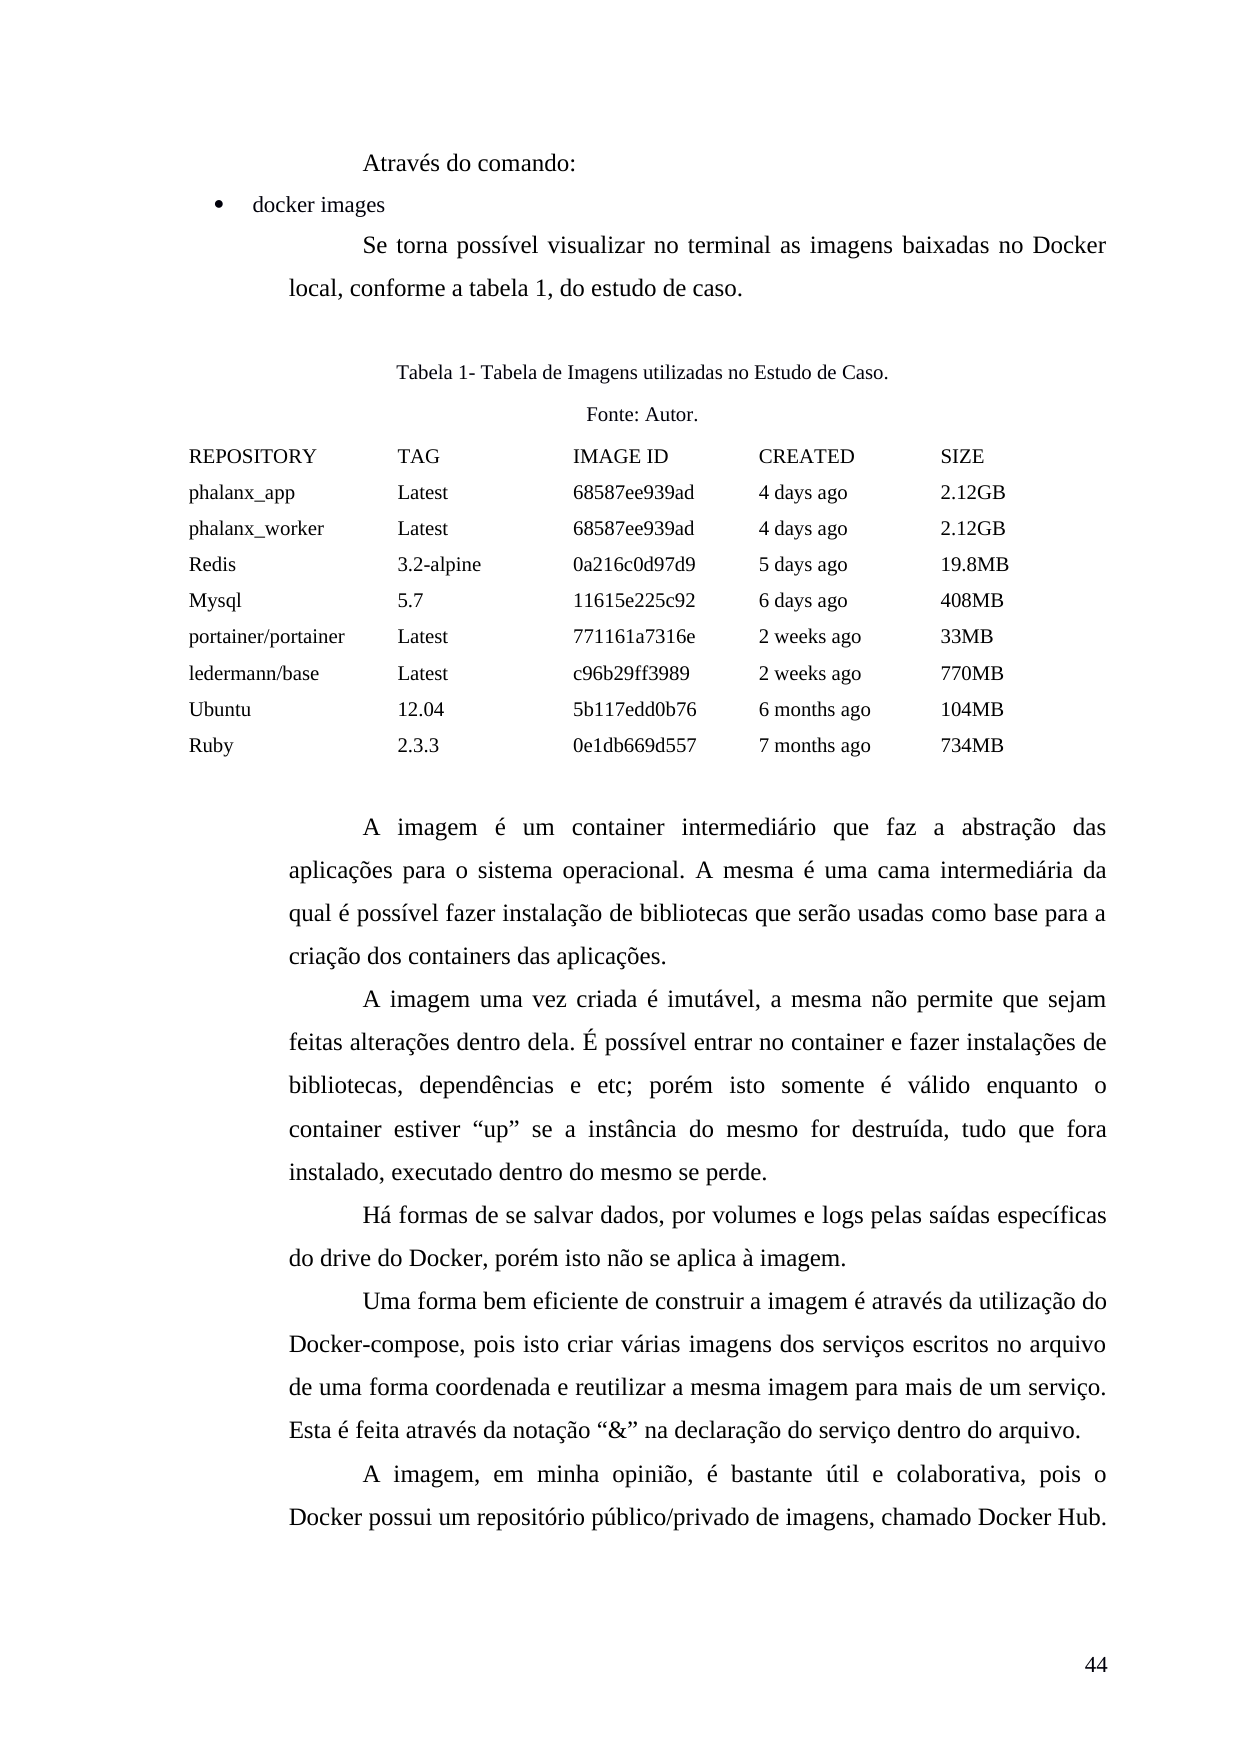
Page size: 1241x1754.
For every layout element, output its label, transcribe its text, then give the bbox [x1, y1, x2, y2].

table_cell 104MB [929, 697, 1107, 733]
table_cell Ubuntu [177, 697, 386, 733]
table_cell 5 days ago [747, 553, 929, 588]
table_cell 0a216c0d97d9 [562, 553, 747, 588]
table_cell 6 months ago [747, 697, 929, 733]
text Se torna possível visualizar no terminal as imagens baixadas no Docker local, conforme a tabela 1, do estudo de caso. [288, 230, 1107, 302]
table_cell 11615e225c92 [562, 589, 747, 624]
table_cell Latest [386, 516, 562, 552]
table_cell 2 weeks ago [747, 661, 929, 697]
table_cell Latest [386, 480, 562, 516]
text Fonte: Autor. [177, 402, 1107, 426]
table_cell phalanx_worker [177, 516, 386, 552]
table_cell 408MB [929, 589, 1107, 624]
table_cell c96b29ff3989 [562, 661, 747, 697]
table_cell 734MB [929, 733, 1107, 769]
table_cell Ruby [177, 733, 386, 769]
list docker images [215, 191, 1107, 217]
table_cell Redis [177, 553, 386, 588]
text Através do comando: [288, 148, 1107, 176]
table_cell 19.8MB [929, 553, 1107, 588]
text Tabela 1- Tabela de Imagens utilizadas no Estudo de Caso. [177, 360, 1107, 384]
table_cell 0e1db669d557 [562, 733, 747, 769]
table_cell 33MB [929, 625, 1107, 661]
table_cell 770MB [929, 661, 1107, 697]
text A imagem uma vez criada é imutável, a mesma não permite que sejam feitas alterações dentro dela. É possível entrar no container e fazer instalações de bibliotecas, dependências e etc; porém isto somente é válido enquanto o container estiver “up” se a instância do mesmo for destruída, tudo que fora instalado, executado dentro do mesmo se perde. [288, 984, 1107, 1186]
table_header TAG [386, 444, 562, 480]
table_cell Mysql [177, 589, 386, 624]
table_cell 2.12GB [929, 516, 1107, 552]
table_cell 2.12GB [929, 480, 1107, 516]
table_cell 4 days ago [747, 516, 929, 552]
table_cell 2 weeks ago [747, 625, 929, 661]
table_cell 4 days ago [747, 480, 929, 516]
table_cell 2.3.3 [386, 733, 562, 769]
text Uma forma bem eficiente de construir a imagem é através da utilização do Docker-compose, pois isto criar várias imagens dos serviços escritos no arquivo de uma forma coordenada e reutilizar a mesma imagem para mais de um serviço. Esta é feita através da notação “&” na declaração do serviço dentro do arquivo. [288, 1286, 1107, 1444]
text A imagem é um container intermediário que faz a abstração das aplicações para o sistema operacional. A mesma é uma cama intermediária da qual é possível fazer instalação de bibliotecas que serão usadas como base para a criação dos containers das aplicações. [288, 812, 1107, 970]
table_cell 5b117edd0b76 [562, 697, 747, 733]
table_cell 6 days ago [747, 589, 929, 624]
table_header SIZE [929, 444, 1107, 480]
table_cell Latest [386, 661, 562, 697]
table_cell Latest [386, 625, 562, 661]
table_header CREATED [747, 444, 929, 480]
table_cell 68587ee939ad [562, 516, 747, 552]
table_cell 68587ee939ad [562, 480, 747, 516]
table_cell 5.7 [386, 589, 562, 624]
table_cell portainer/portainer [177, 625, 386, 661]
table_header IMAGE ID [562, 444, 747, 480]
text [288, 1459, 1107, 1531]
table_cell 771161a7316e [562, 625, 747, 661]
table_cell 3.2-alpine [386, 553, 562, 588]
table_cell phalanx_app [177, 480, 386, 516]
table_cell 12.04 [386, 697, 562, 733]
text Há formas de se salvar dados, por volumes e logs pelas saídas específicas do drive do Docker, porém isto não se aplica à imagem. [288, 1200, 1107, 1272]
table_cell 7 months ago [747, 733, 929, 769]
table_header REPOSITORY [177, 444, 386, 480]
table_cell ledermann/base [177, 661, 386, 697]
